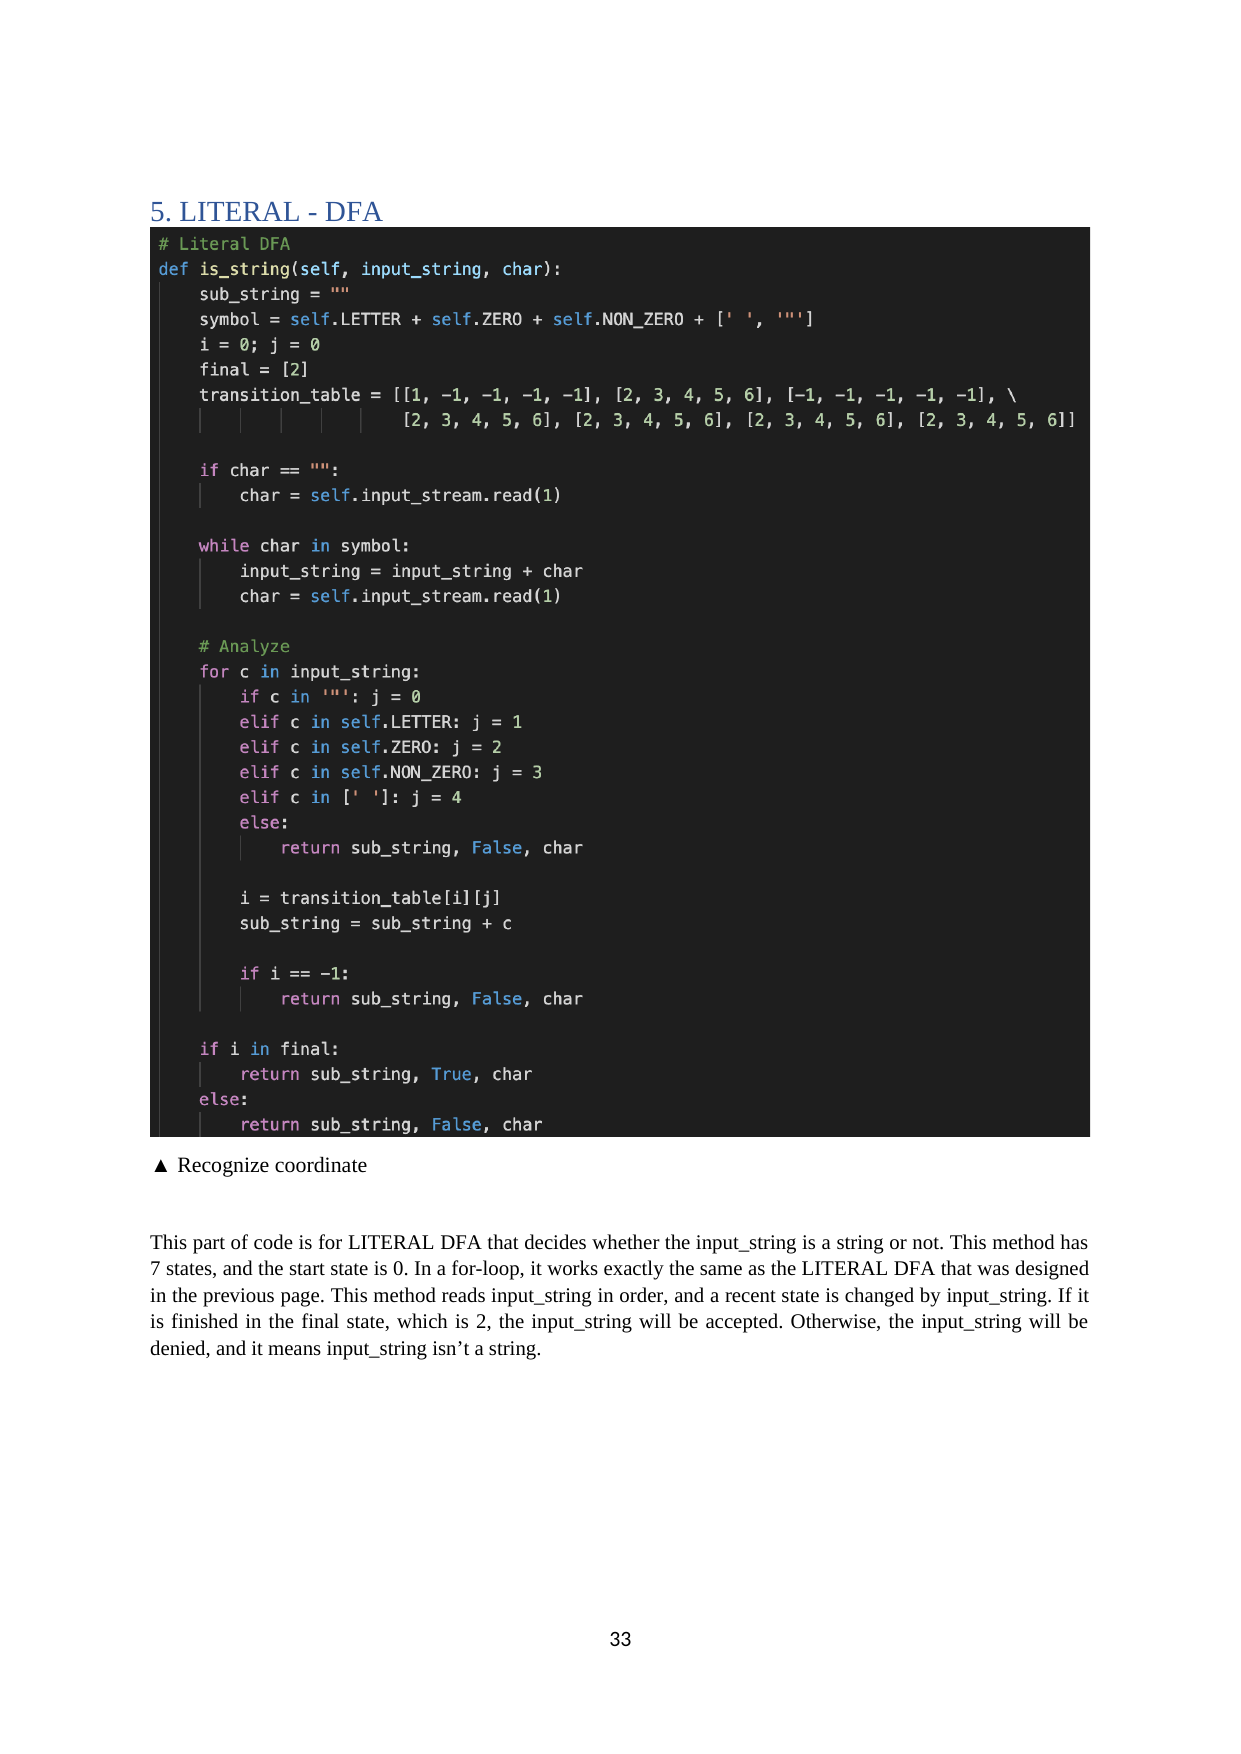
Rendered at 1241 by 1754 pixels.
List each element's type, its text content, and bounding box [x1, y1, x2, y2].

text This part of code is for LITERAL DFA that decides whether the input_string is a string or not. This method has 7 states, and the start state is 0. In a for-loop, it works exactly the same as the LITERAL DFA that was designed in the previous page. This method reads input_string in order, and a recent state is changed by input_string. If it is finished in the final state, which is 2, the input_string will be accepted. Otherwise, the input_string will be denied, and it means input_string isn’t a string. [150, 1230, 1090, 1360]
picture [150, 227, 1091, 1137]
text ▲ Recognize coordinate [150, 1152, 1090, 1177]
subtitle 5. LITERAL - DFA [150, 194, 1090, 227]
